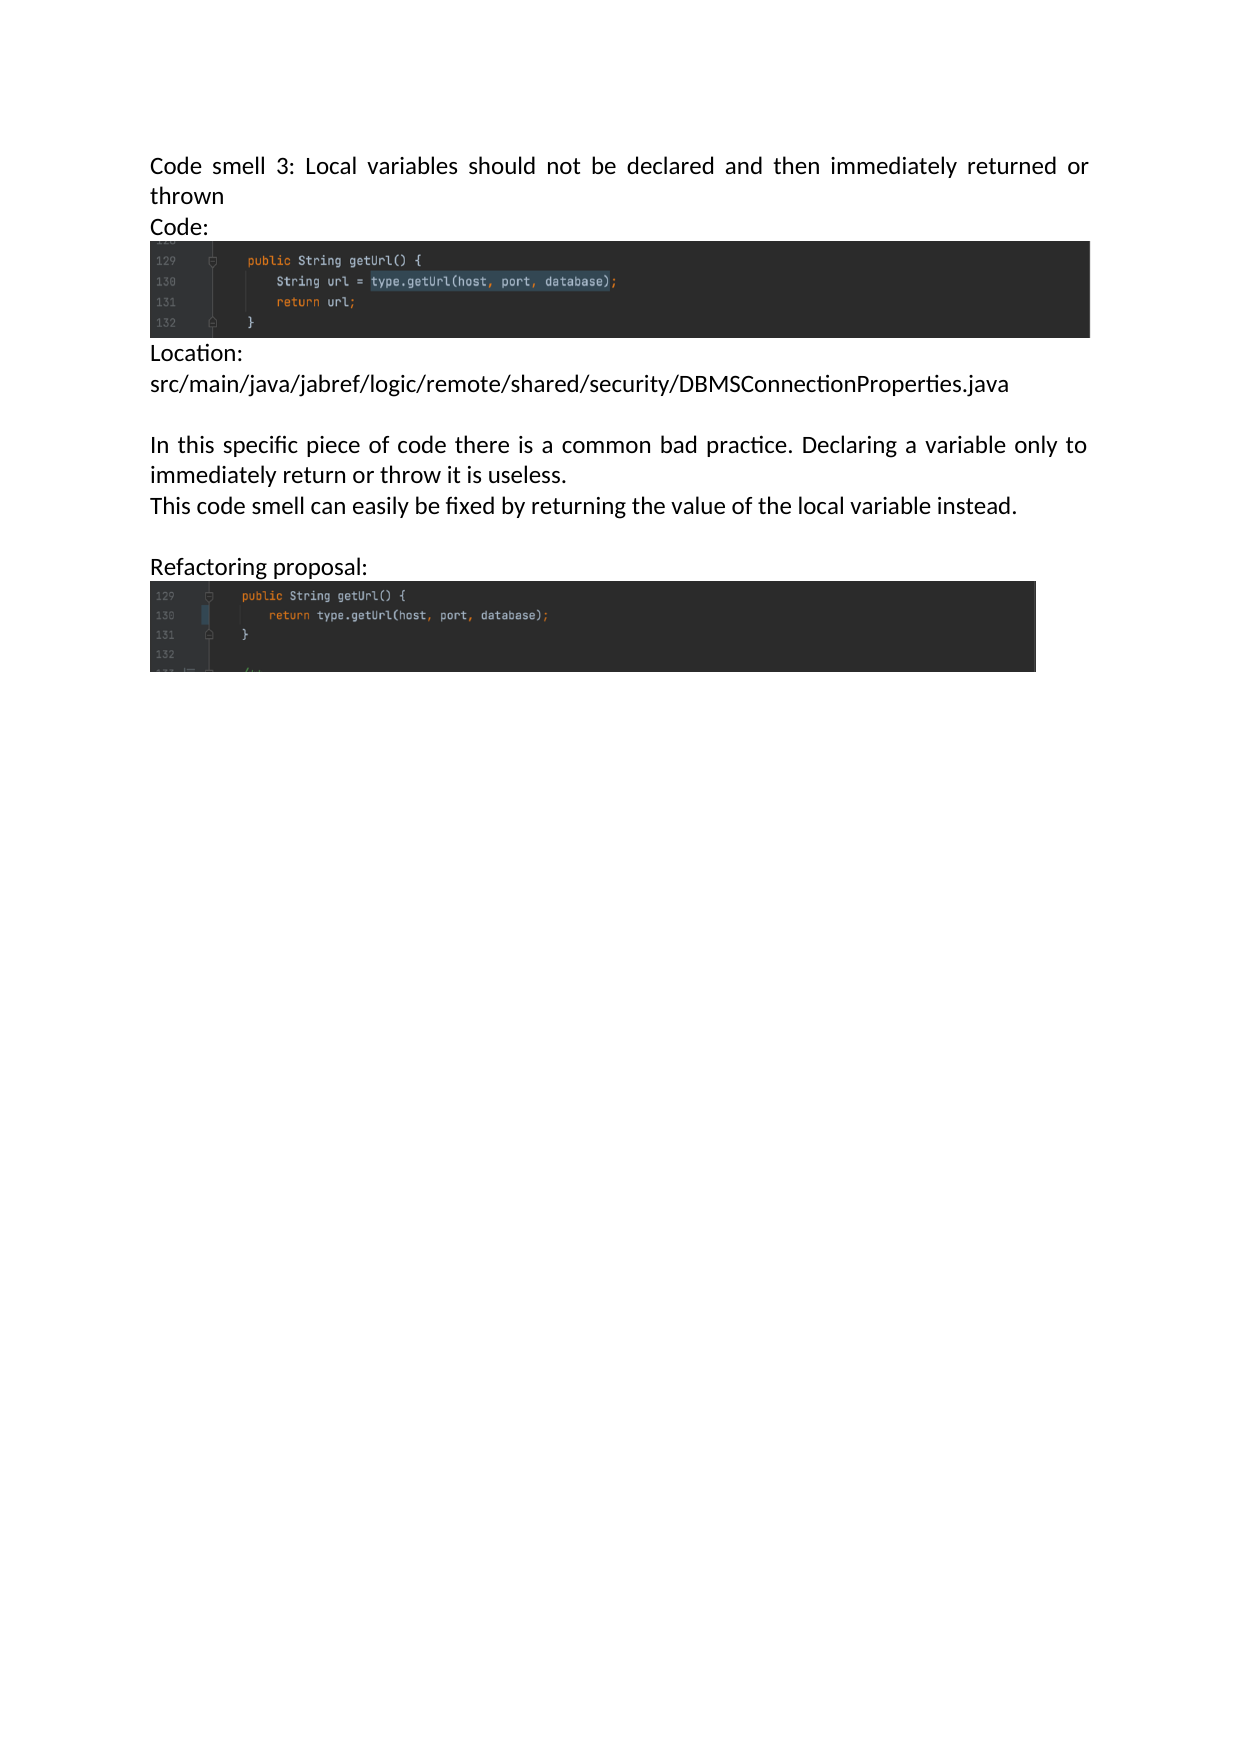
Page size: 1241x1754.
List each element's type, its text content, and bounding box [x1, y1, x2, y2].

text Refactoring proposal: [150, 551, 1090, 582]
text Code: [150, 211, 1090, 241]
picture [150, 241, 1091, 338]
text Location: src/main/java/jabref/logic/remote/shared/security/DBMSConnectionProperties.java [150, 338, 1090, 398]
text This code smell can easily be fixed by returning the value of the local variable instead. [150, 490, 1090, 521]
picture [150, 581, 1036, 672]
text Code smell 3: Local variables should not be declared and then immediately returned or thrown [150, 150, 1090, 211]
text In this specific piece of code there is a common bad practice. Declaring a variable only to immediately return or throw it is useless. [150, 429, 1090, 490]
